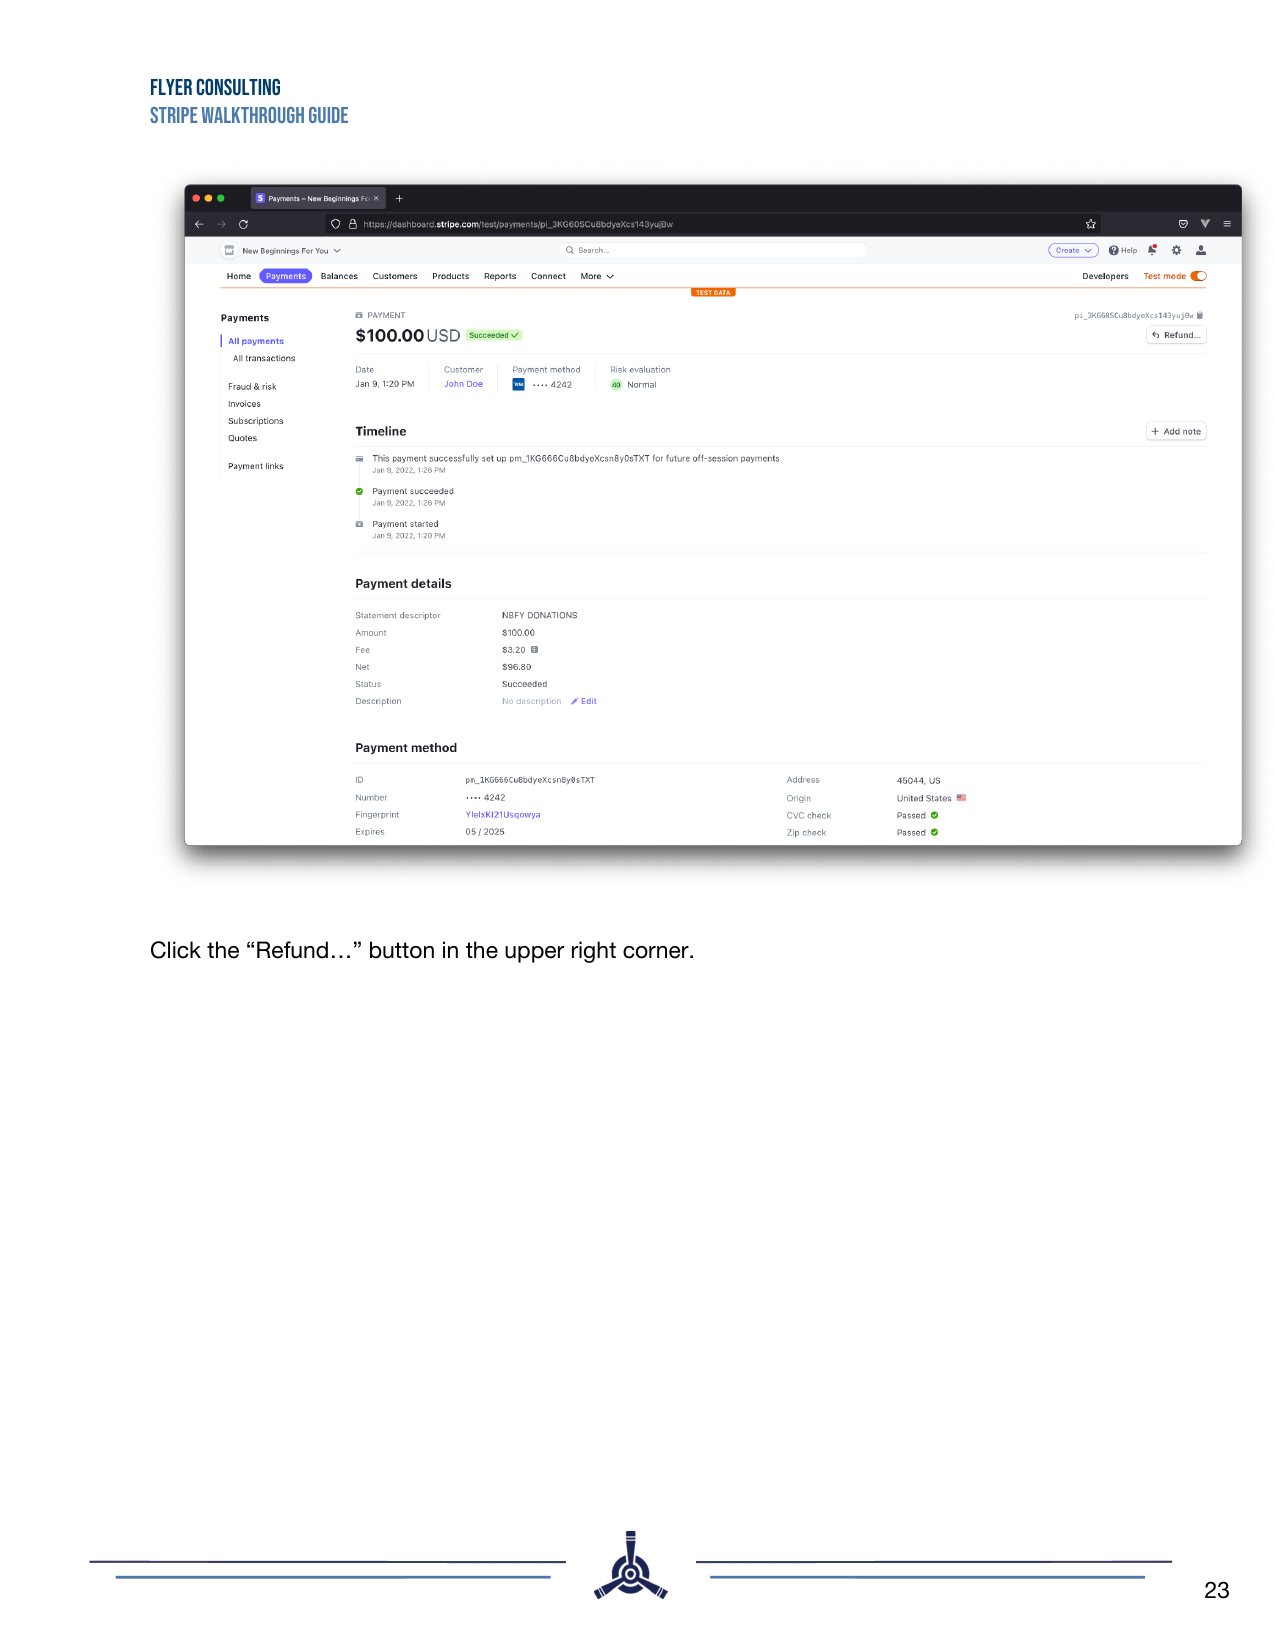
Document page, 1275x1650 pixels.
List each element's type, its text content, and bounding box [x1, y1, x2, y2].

text Click the “Refund…” button in the upper right corner. [150, 936, 1125, 965]
picture [150, 161, 1275, 891]
picture [89, 1531, 1173, 1599]
